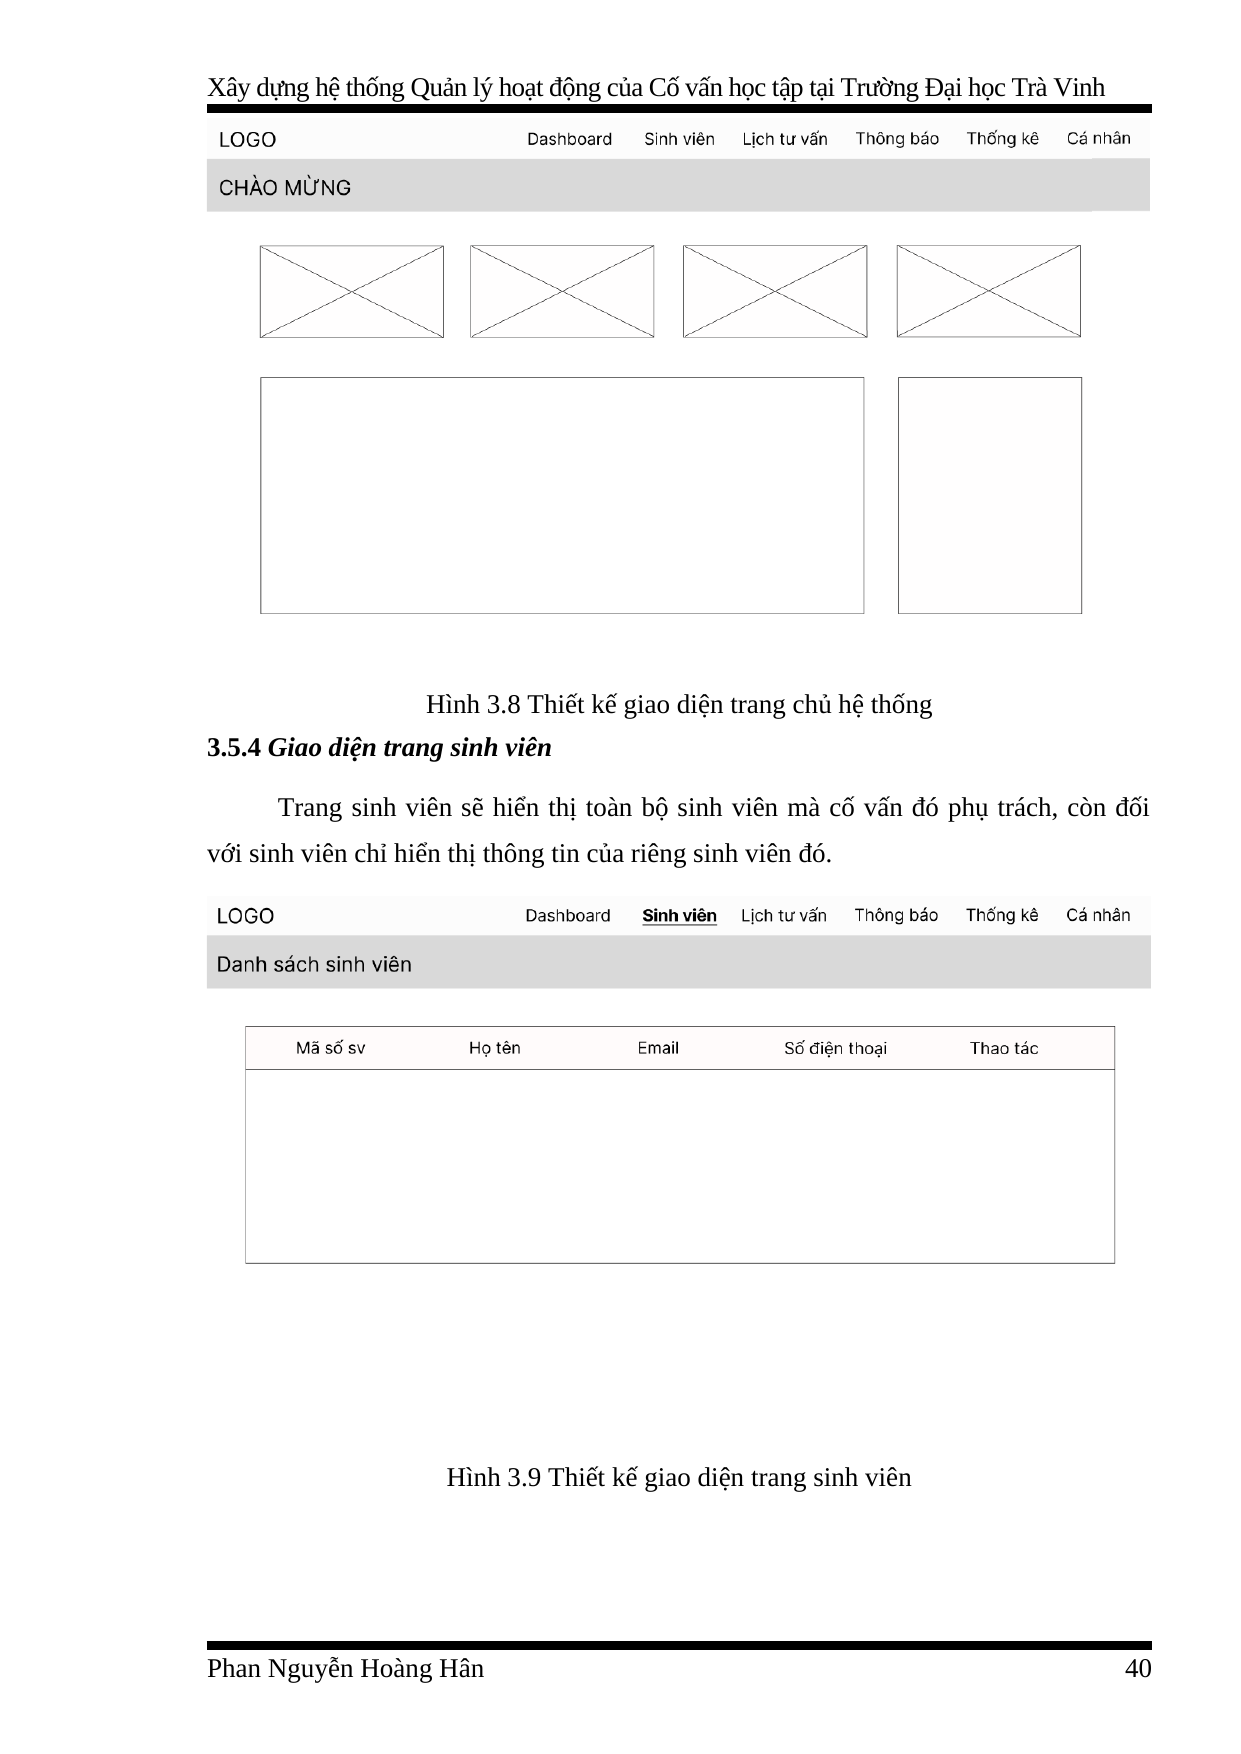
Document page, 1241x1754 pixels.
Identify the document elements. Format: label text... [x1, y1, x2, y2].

subtitle Giao diện trang sinh viên [207, 732, 1152, 763]
text Trang sinh viên sẽ hiển thị toàn bộ sinh viên mà cố vấn đó phụ trách, còn đối với sinh viên chỉ hiển thị thông tin của riêng sinh viên đó. [207, 791, 1152, 868]
picture [206, 118, 1150, 663]
text Hình 3.9 Thiết kế giao diện trang sinh viên [207, 1462, 1152, 1493]
text Hình 3.8 Thiết kế giao diện trang chủ hệ thống [207, 688, 1152, 719]
picture [206, 896, 1151, 1437]
